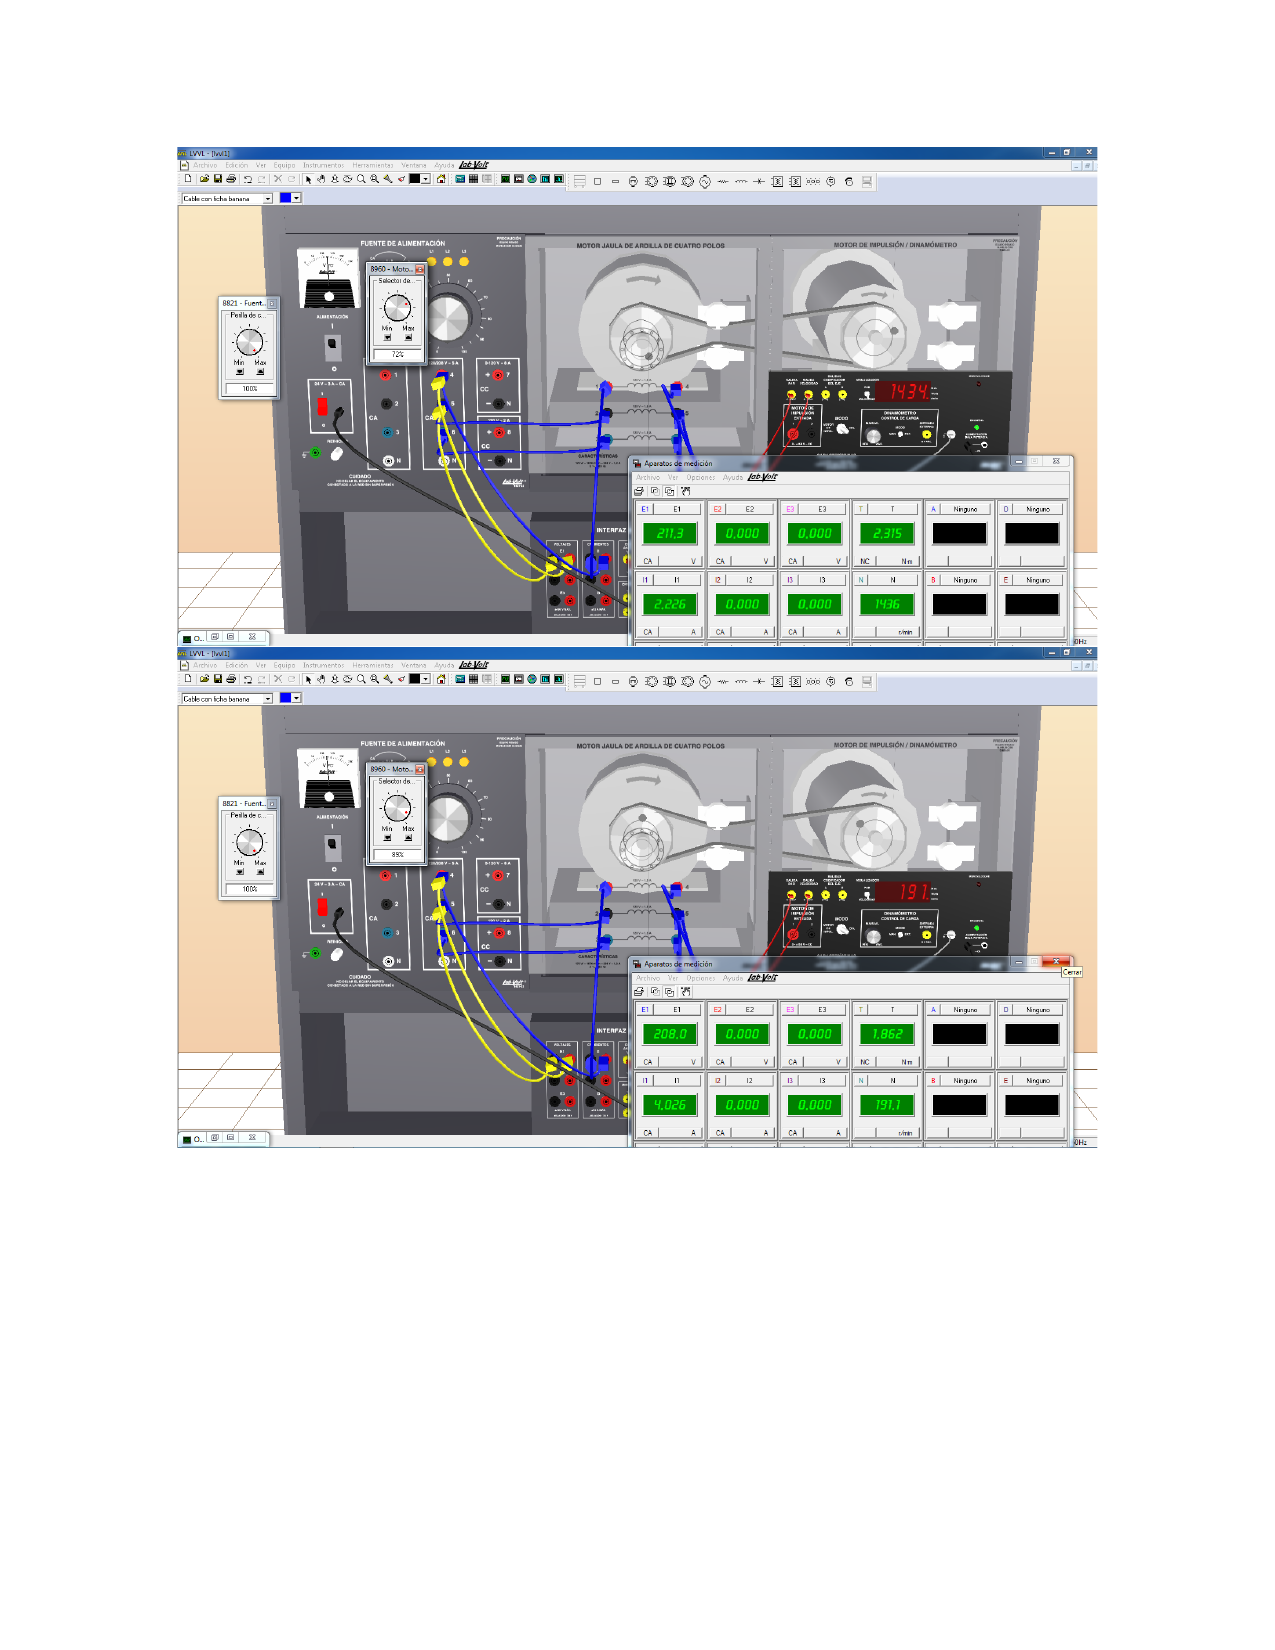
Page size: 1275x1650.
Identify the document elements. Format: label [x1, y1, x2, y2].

picture [177, 647, 1098, 1148]
picture [177, 147, 1098, 646]
